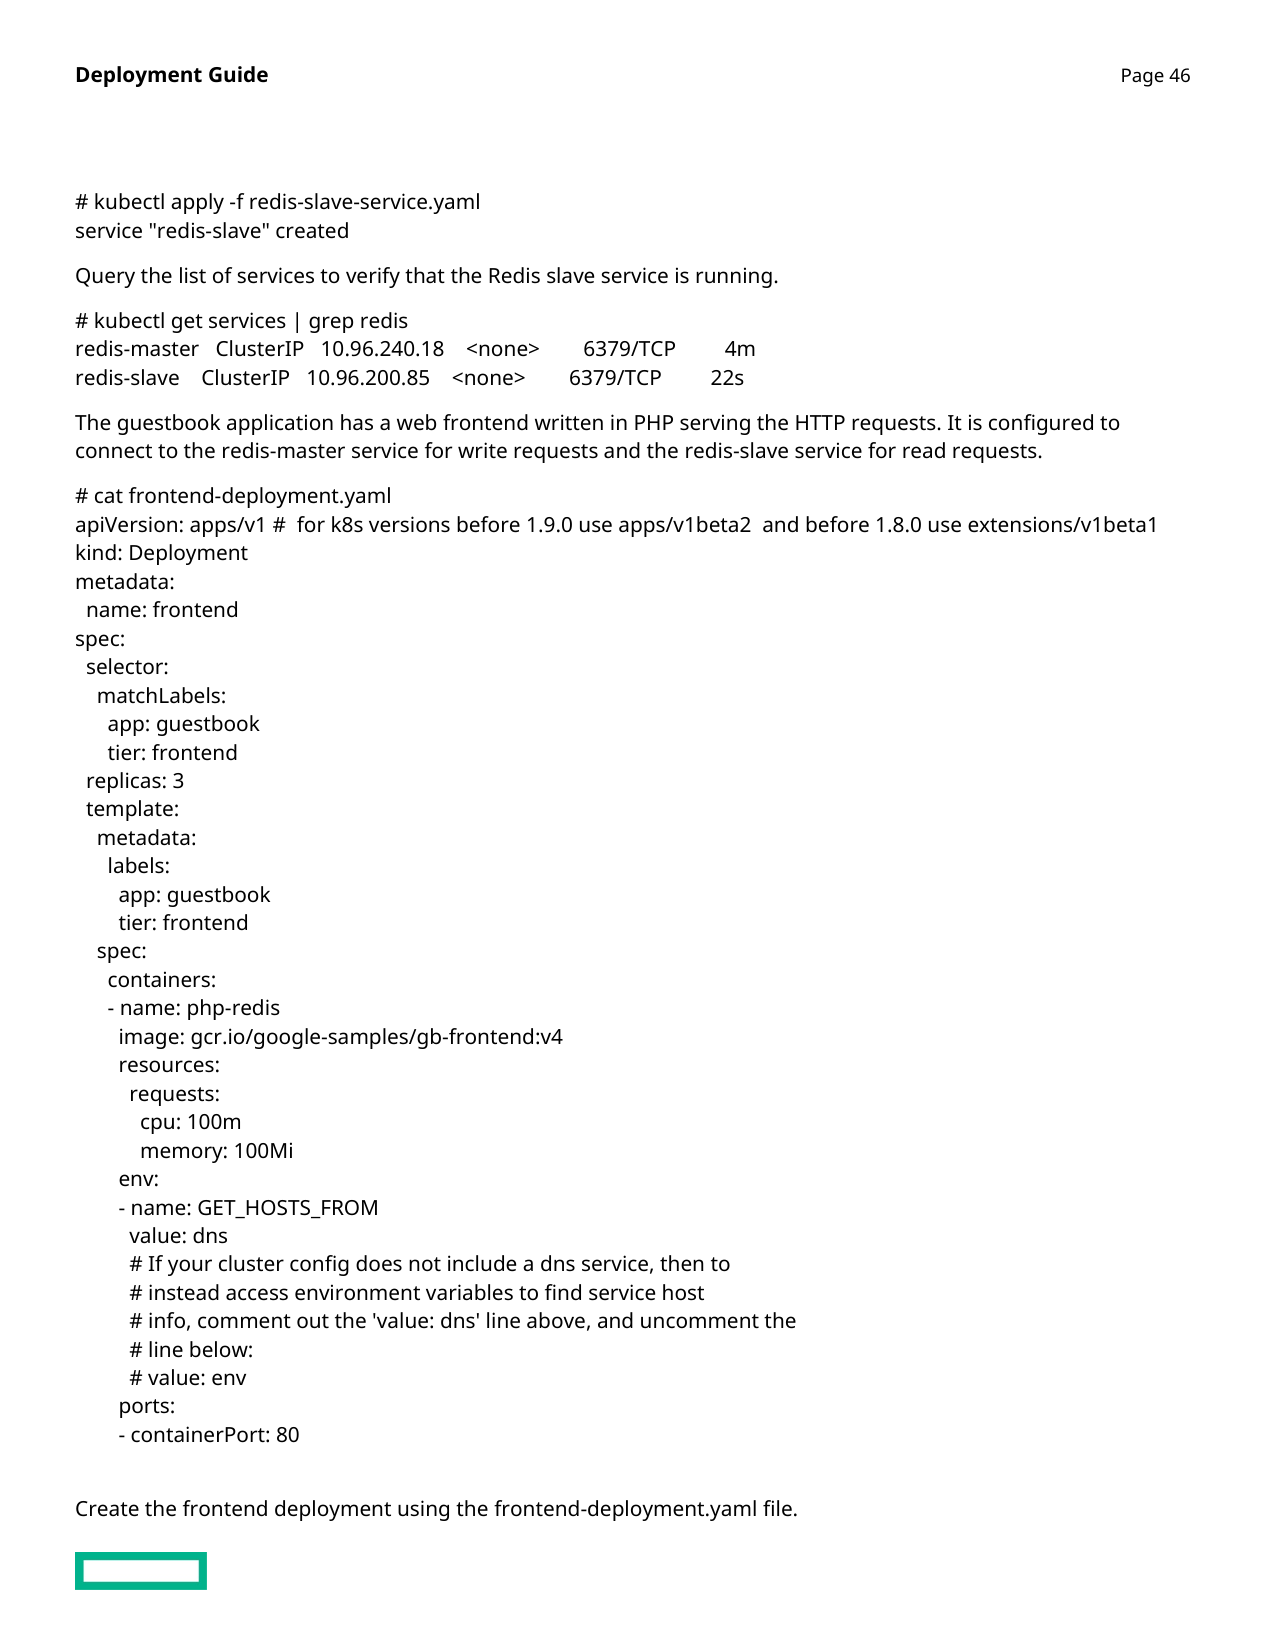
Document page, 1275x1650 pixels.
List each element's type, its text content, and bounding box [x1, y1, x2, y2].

text The guestbook application has a web frontend written in PHP serving the HTTP requests. It is configured to connect to the redis-master service for write requests and the redis-slave service for read requests. [75, 408, 1200, 465]
picture [75, 1552, 207, 1590]
text # kubectl apply -f redis-slave-service.yaml service "redis-slave" created [75, 187, 1200, 244]
text # kubectl get services | grep redis redis-master ClusterIP 10.96.240.18 <none> 6379/TCP 4m redis-slave ClusterIP 10.96.200.85 <none> 6379/TCP 22s [75, 306, 1200, 391]
text Create the frontend deployment using the frontend-deployment.yaml file. [75, 1465, 1200, 1522]
text Query the list of services to verify that the Redis slave service is running. [75, 261, 1200, 289]
text # cat frontend-deployment.yaml apiVersion: apps/v1 # for k8s versions before 1.9.0 use apps/v1beta2 and before 1.8.0 use extensions/v1beta1 kind: Deployment metadata: name: frontend spec: selector: matchLabels: app: guestbook tier: frontend replicas: 3 template: metadata: labels: app: guestbook tier: frontend spec: containers: - name: php-redis image: gcr.io/google-samples/gb-frontend:v4 resources: requests: cpu: 100m memory: 100Mi env: - name: GET_HOSTS_FROM value: dns # If your cluster config does not include a dns service, then to # instead access environment variables to find service host # info, comment out the 'value: dns' line above, and uncomment the # line below: # value: env ports: - containerPort: 80 [75, 482, 1200, 1448]
